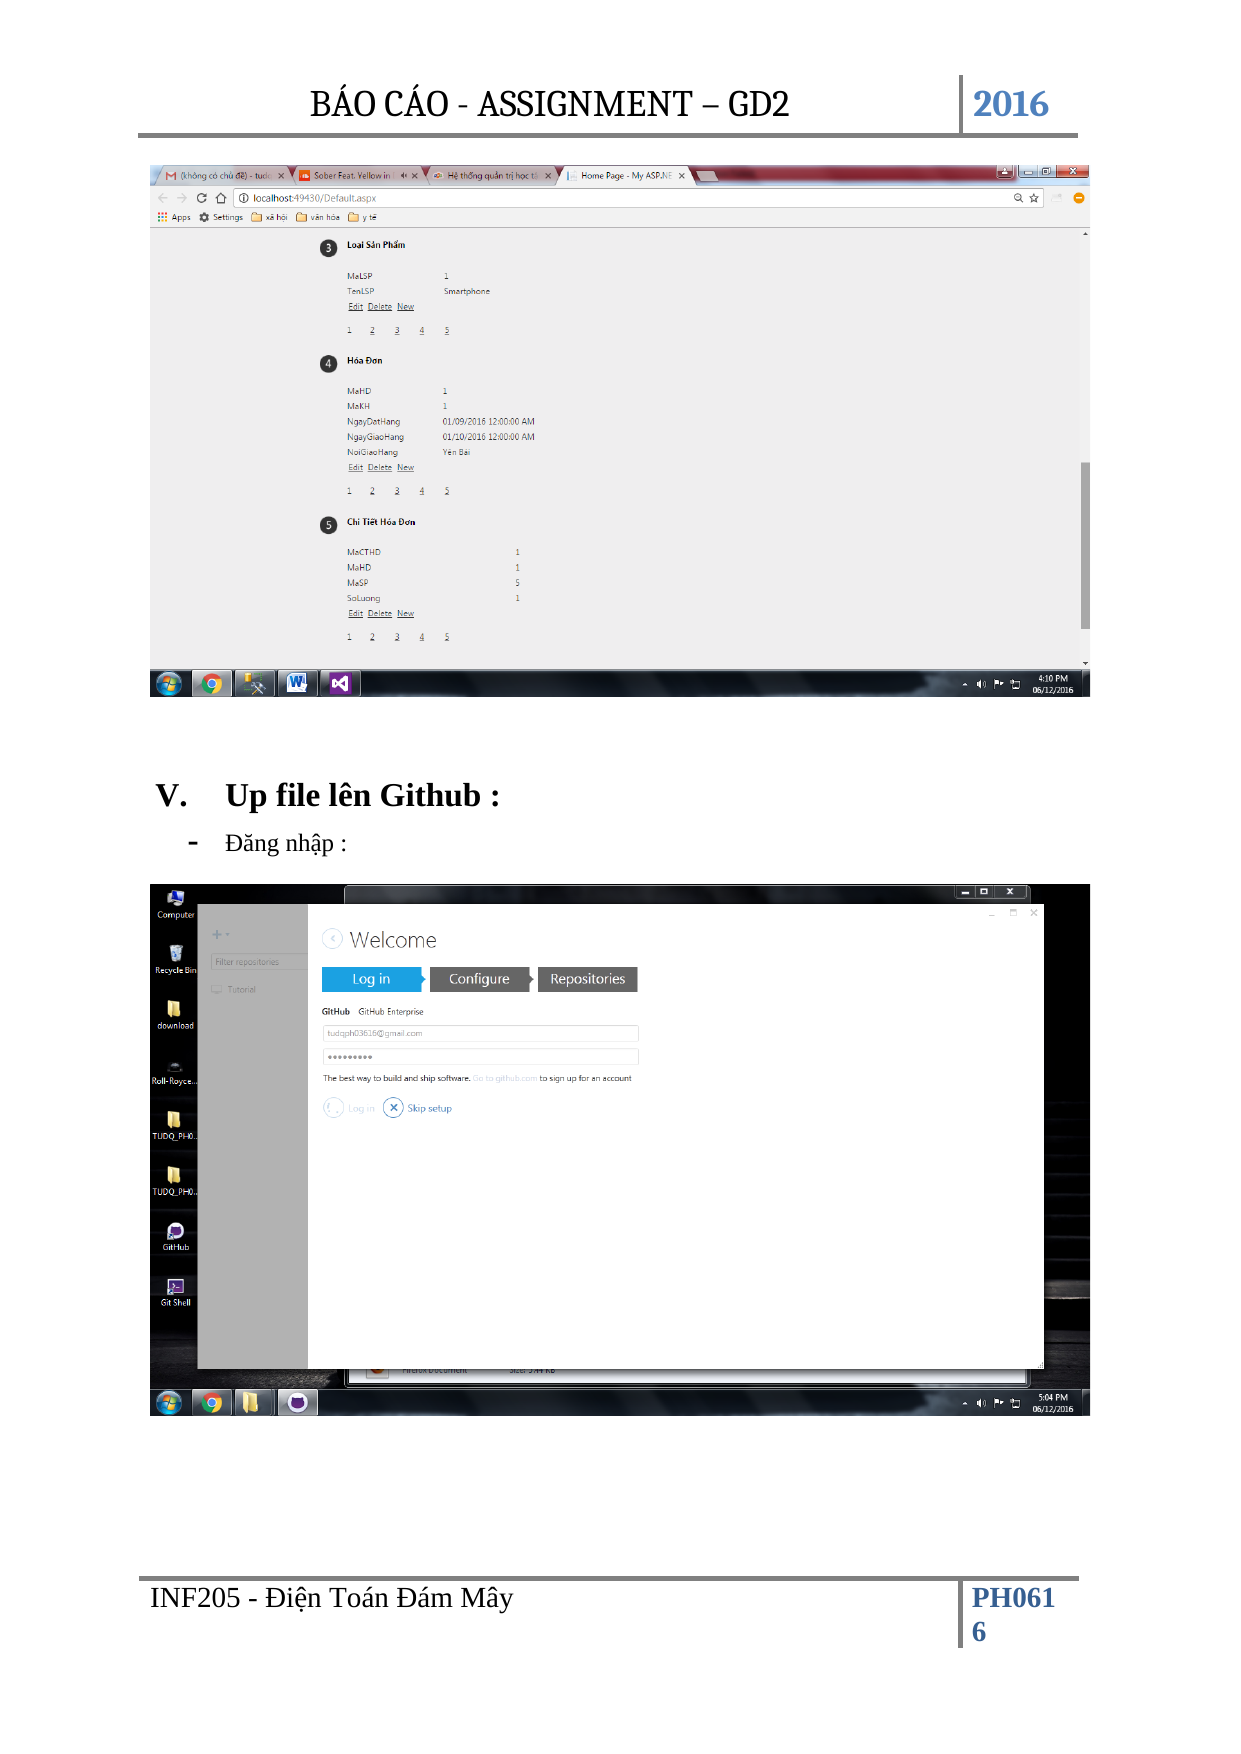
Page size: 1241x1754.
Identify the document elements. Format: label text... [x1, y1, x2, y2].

picture [150, 165, 1091, 697]
list Up file lên Github : [187, 776, 1090, 814]
list Đăng nhập : [187, 820, 1090, 858]
picture [150, 884, 1091, 1416]
